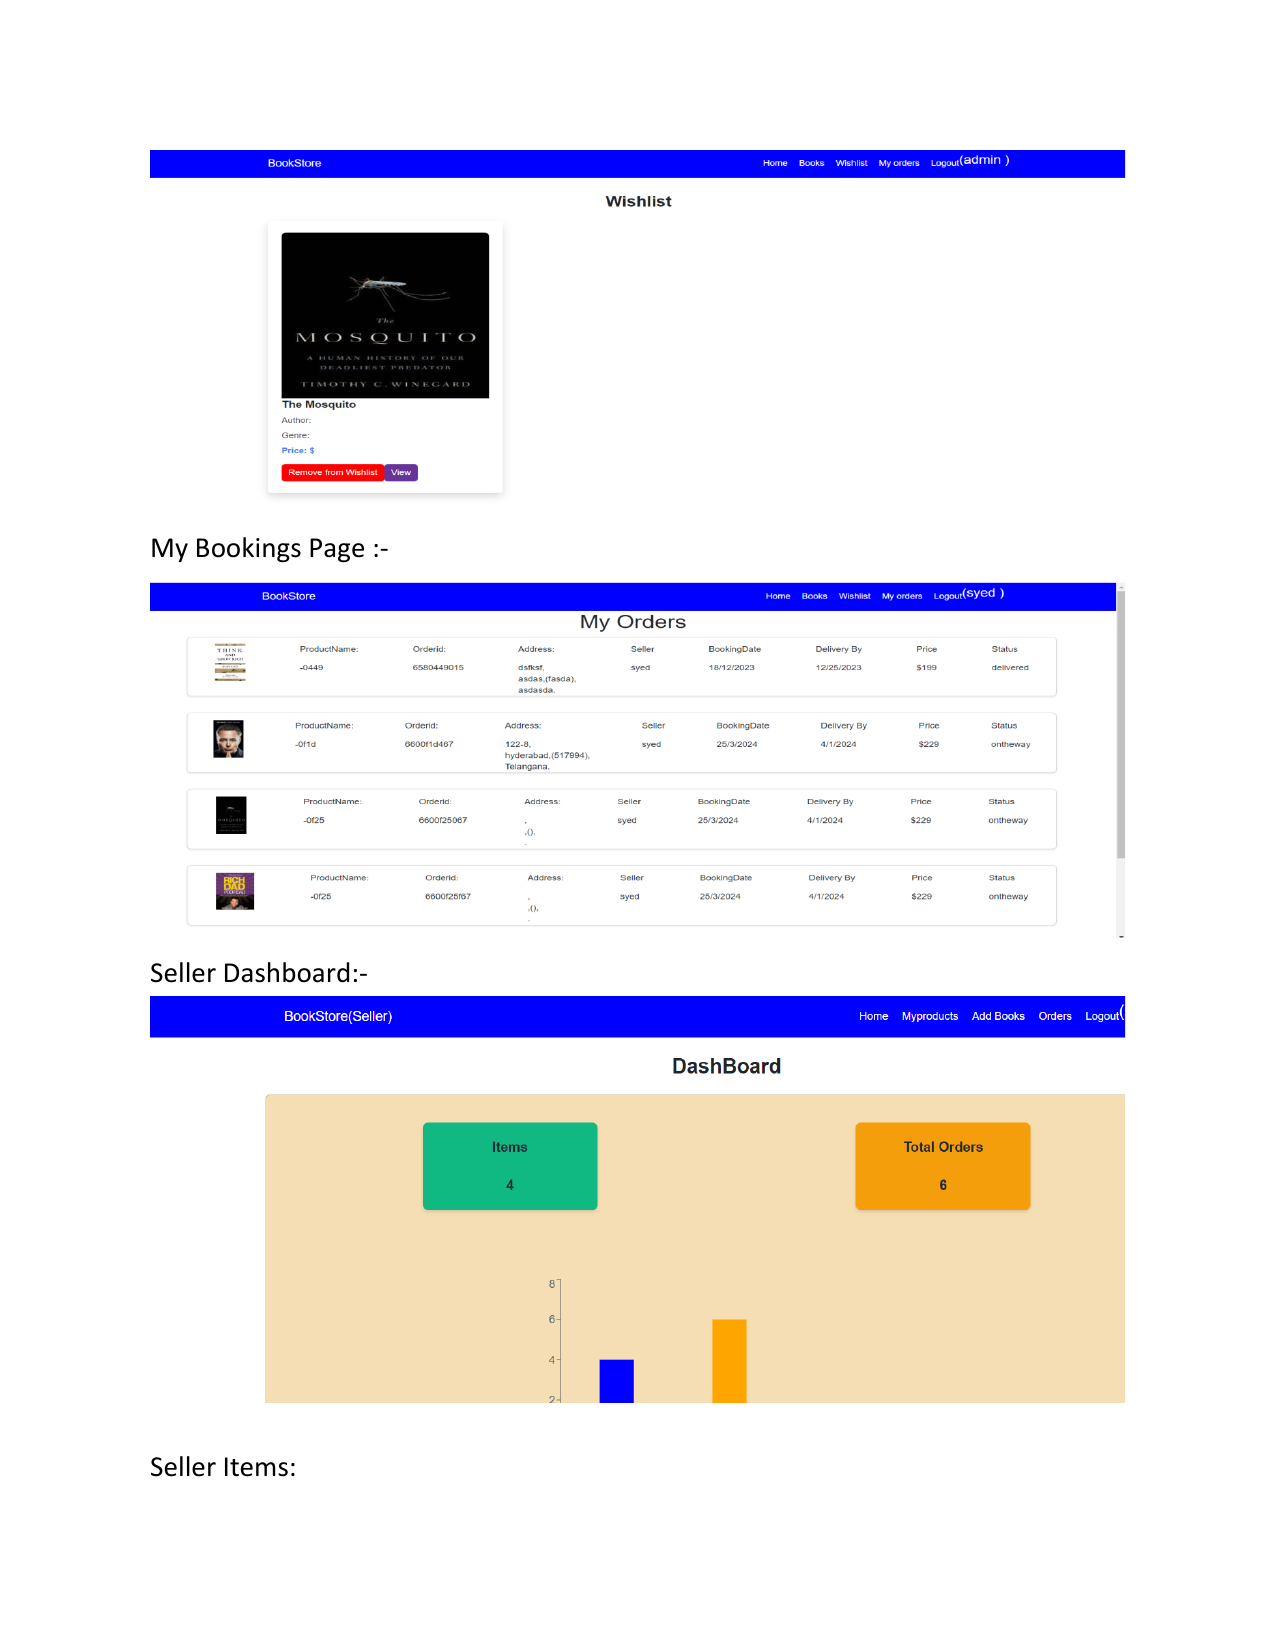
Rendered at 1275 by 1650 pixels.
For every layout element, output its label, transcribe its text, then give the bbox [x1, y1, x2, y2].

text Seller Items: [150, 1448, 1125, 1484]
picture [150, 995, 1125, 1403]
text My Bookings Page :- [150, 529, 1125, 565]
picture [150, 150, 1125, 513]
picture [150, 581, 1125, 938]
text Seller Dashboard:- [150, 954, 1125, 990]
